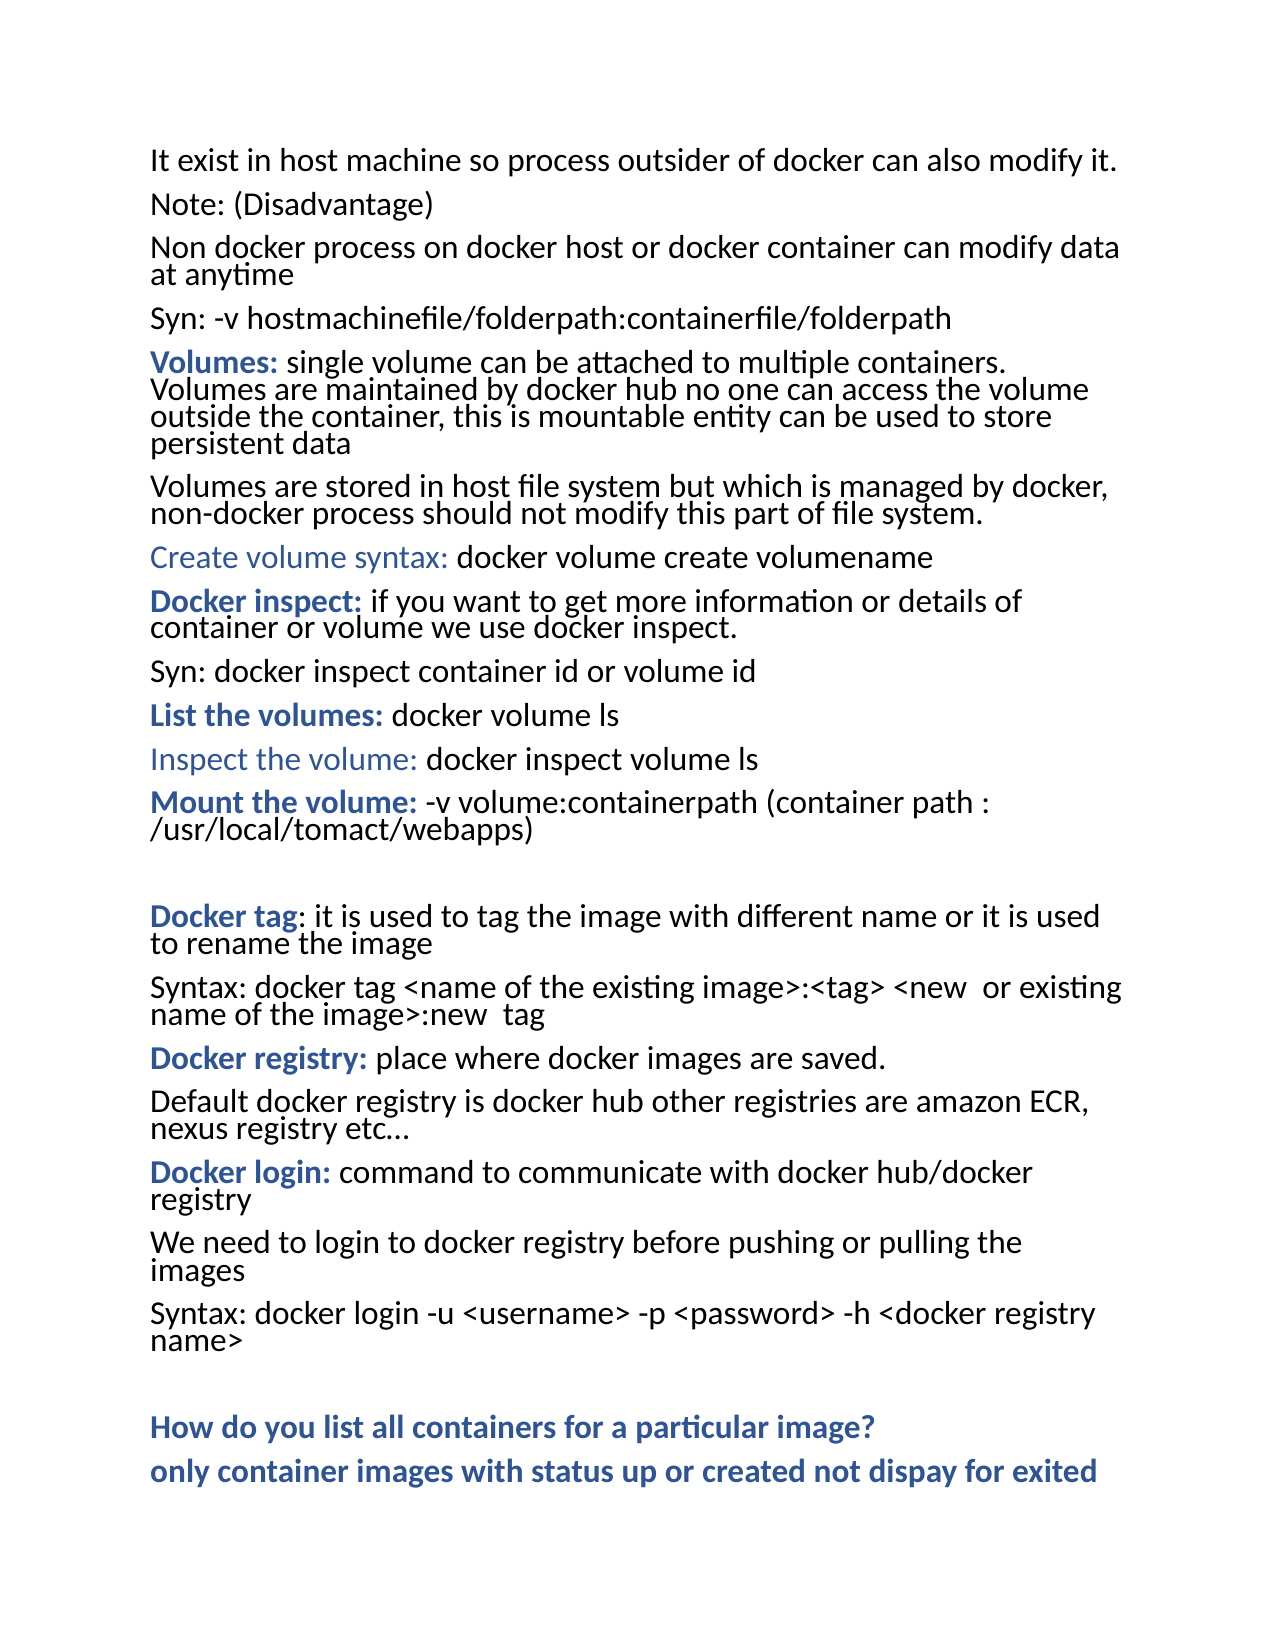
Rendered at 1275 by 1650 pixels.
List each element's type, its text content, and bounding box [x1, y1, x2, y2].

text Note: (Disadvantage) [150, 194, 1125, 221]
text We need to login to docker registry before pushing or pulling the images [150, 1232, 1125, 1286]
text Non docker process on docker host or docker container can modify data at anytime [150, 237, 1125, 291]
text Volumes are stored in host file system but which is managed by docker, non-docker process should not modify this part of file system. [150, 476, 1125, 530]
text Syn: docker inspect container id or volume id [150, 661, 1125, 688]
text Mount the volume: -v volume:containerpath (container path : /usr/local/tomact/webapps) [150, 792, 1125, 846]
text Inspect the volume: docker inspect volume ls [150, 748, 1125, 775]
text Syntax: docker tag <name of the existing image>:<tag> <new or existing name of the image>:new tag [150, 977, 1125, 1031]
text Docker login: command to communicate with docker hub/docker registry [150, 1162, 1125, 1216]
text Docker inspect: if you want to get more information or details of container or volume we use docker inspect. [150, 590, 1125, 644]
text Volumes: single volume can be attached to multiple containers. Volumes are maintained by docker hub no one can access the volume outside the container, this is mountable entity can be used to store persistent data [150, 352, 1125, 459]
text only container images with status up or created not dispay for exited [150, 1461, 1125, 1488]
text How do you list all containers for a particular image? [150, 1417, 1125, 1444]
text Docker tag: it is used to tag the image with different name or it is used to rename the image [150, 906, 1125, 960]
text Syn: -v hostmachinefile/folderpath:containerfile/folderpath [150, 308, 1125, 335]
text Syntax: docker login -u <username> -p <password> -h <docker registry name> [150, 1303, 1125, 1357]
text List the volumes: docker volume ls [150, 705, 1125, 732]
text Docker registry: place where docker images are saved. [150, 1047, 1125, 1074]
text It exist in host machine so process outsider of docker can also modify it. [150, 150, 1125, 177]
text Default docker registry is docker hub other registries are amazon ECR, nexus registry etc… [150, 1091, 1125, 1145]
text Create volume syntax: docker volume create volumename [150, 547, 1125, 574]
